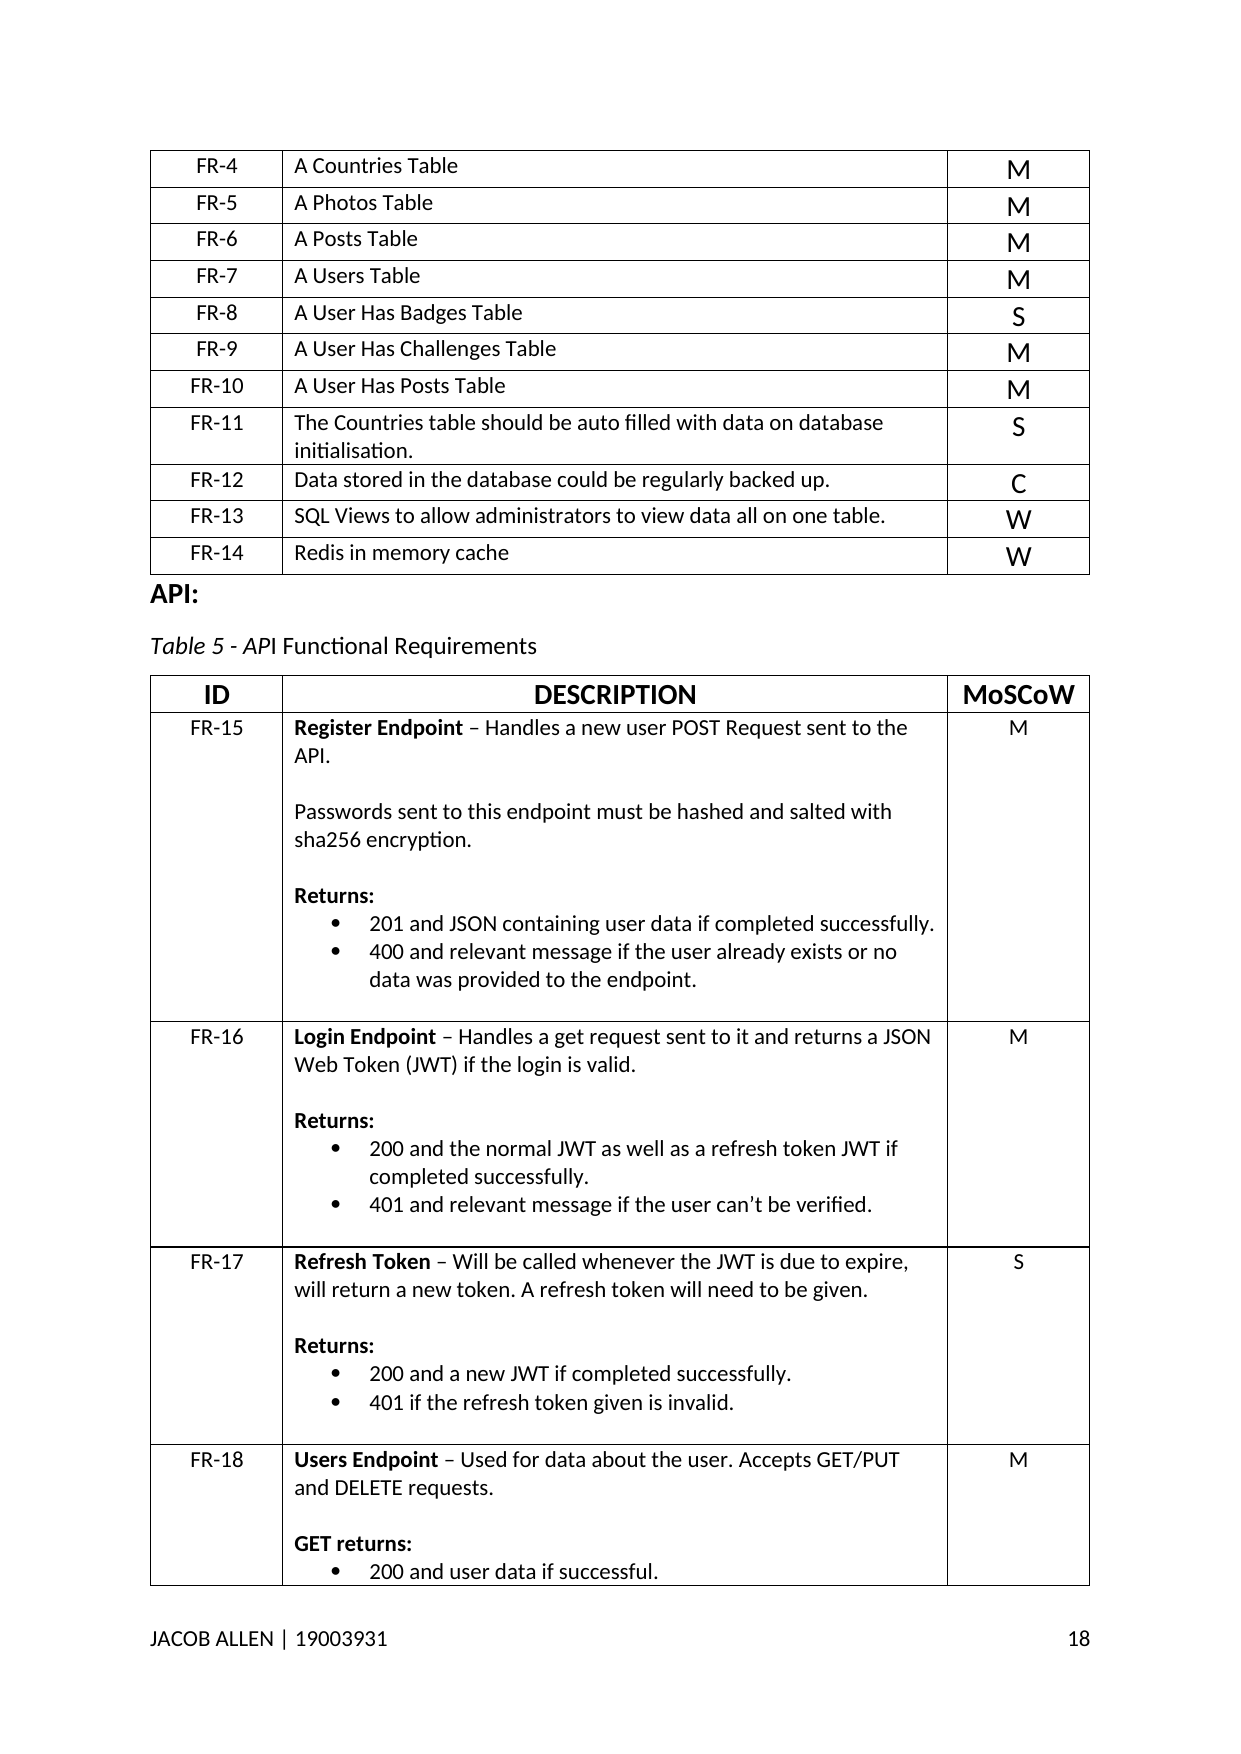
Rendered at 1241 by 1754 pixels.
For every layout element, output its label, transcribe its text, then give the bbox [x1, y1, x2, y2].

text Table 5 - API Functional Requirements [150, 630, 1090, 660]
table_cell M [948, 224, 1089, 260]
table_cell The Countries table should be auto filled with data on database initialisation. [283, 408, 947, 464]
table_cell S [948, 1248, 1089, 1444]
text API: [150, 575, 1090, 610]
table_cell A User Has Badges Table [283, 298, 947, 333]
table_header DESCRIPTION [283, 676, 947, 712]
table_cell W [948, 538, 1089, 574]
table_header MoSCoW [948, 676, 1089, 712]
table_cell M [948, 261, 1089, 297]
table_cell FR-6 [151, 224, 282, 260]
table_cell M [948, 151, 1089, 187]
table_cell Redis in memory cache [283, 538, 947, 574]
table_cell SQL Views to allow administrators to view data all on one table. [283, 501, 947, 537]
table_cell FR-16 [151, 1022, 282, 1246]
table_cell FR-17 [151, 1248, 282, 1444]
table_cell FR-7 [151, 261, 282, 297]
table_cell M [948, 1022, 1089, 1246]
table_header ID [151, 676, 282, 712]
table_cell FR-14 [151, 538, 282, 574]
table_cell Data stored in the database could be regularly backed up. [283, 465, 947, 500]
table_cell M [948, 713, 1089, 1021]
table_cell FR-9 [151, 334, 282, 370]
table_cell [283, 1445, 947, 1585]
table_cell A Photos Table [283, 188, 947, 223]
table_cell A Countries Table [283, 151, 947, 187]
table_cell FR-18 [151, 1445, 282, 1585]
table_cell A User Has Challenges Table [283, 334, 947, 370]
table_cell A User Has Posts Table [283, 371, 947, 407]
table_cell S [948, 298, 1089, 333]
table_cell FR-13 [151, 501, 282, 537]
table_cell FR-10 [151, 371, 282, 407]
table_cell FR-11 [151, 408, 282, 464]
table_cell Register Endpoint – Handles a new user POST Request sent to the API. Passwords sent to this endpoint must be hashed and salted with sha256 encryption. Returns: 201 and JSON containing user data if completed successfully. 400 and relevant message if the user already exists or no data was provided to the endpoint. [283, 713, 947, 1021]
table_cell FR-5 [151, 188, 282, 223]
table_cell S [948, 408, 1089, 464]
table_cell M [948, 188, 1089, 223]
table_cell FR-15 [151, 713, 282, 1021]
table_cell FR-12 [151, 465, 282, 500]
table_cell FR-8 [151, 298, 282, 333]
table_cell M [948, 334, 1089, 370]
table_cell W [948, 501, 1089, 537]
table_cell A Posts Table [283, 224, 947, 260]
table_cell FR-4 [151, 151, 282, 187]
table_cell Refresh Token – Will be called whenever the JWT is due to expire, will return a new token. A refresh token will need to be given. Returns: 200 and a new JWT if completed successfully. 401 if the refresh token given is invalid. [283, 1248, 947, 1444]
table_cell Login Endpoint – Handles a get request sent to it and returns a JSON Web Token (JWT) if the login is valid. Returns: 200 and the normal JWT as well as a refresh token JWT if completed successfully. 401 and relevant message if the user can’t be verified. [283, 1022, 947, 1246]
table_cell C [948, 465, 1089, 500]
table_cell M [948, 371, 1089, 407]
table_cell M [948, 1445, 1089, 1585]
table_cell A Users Table [283, 261, 947, 297]
